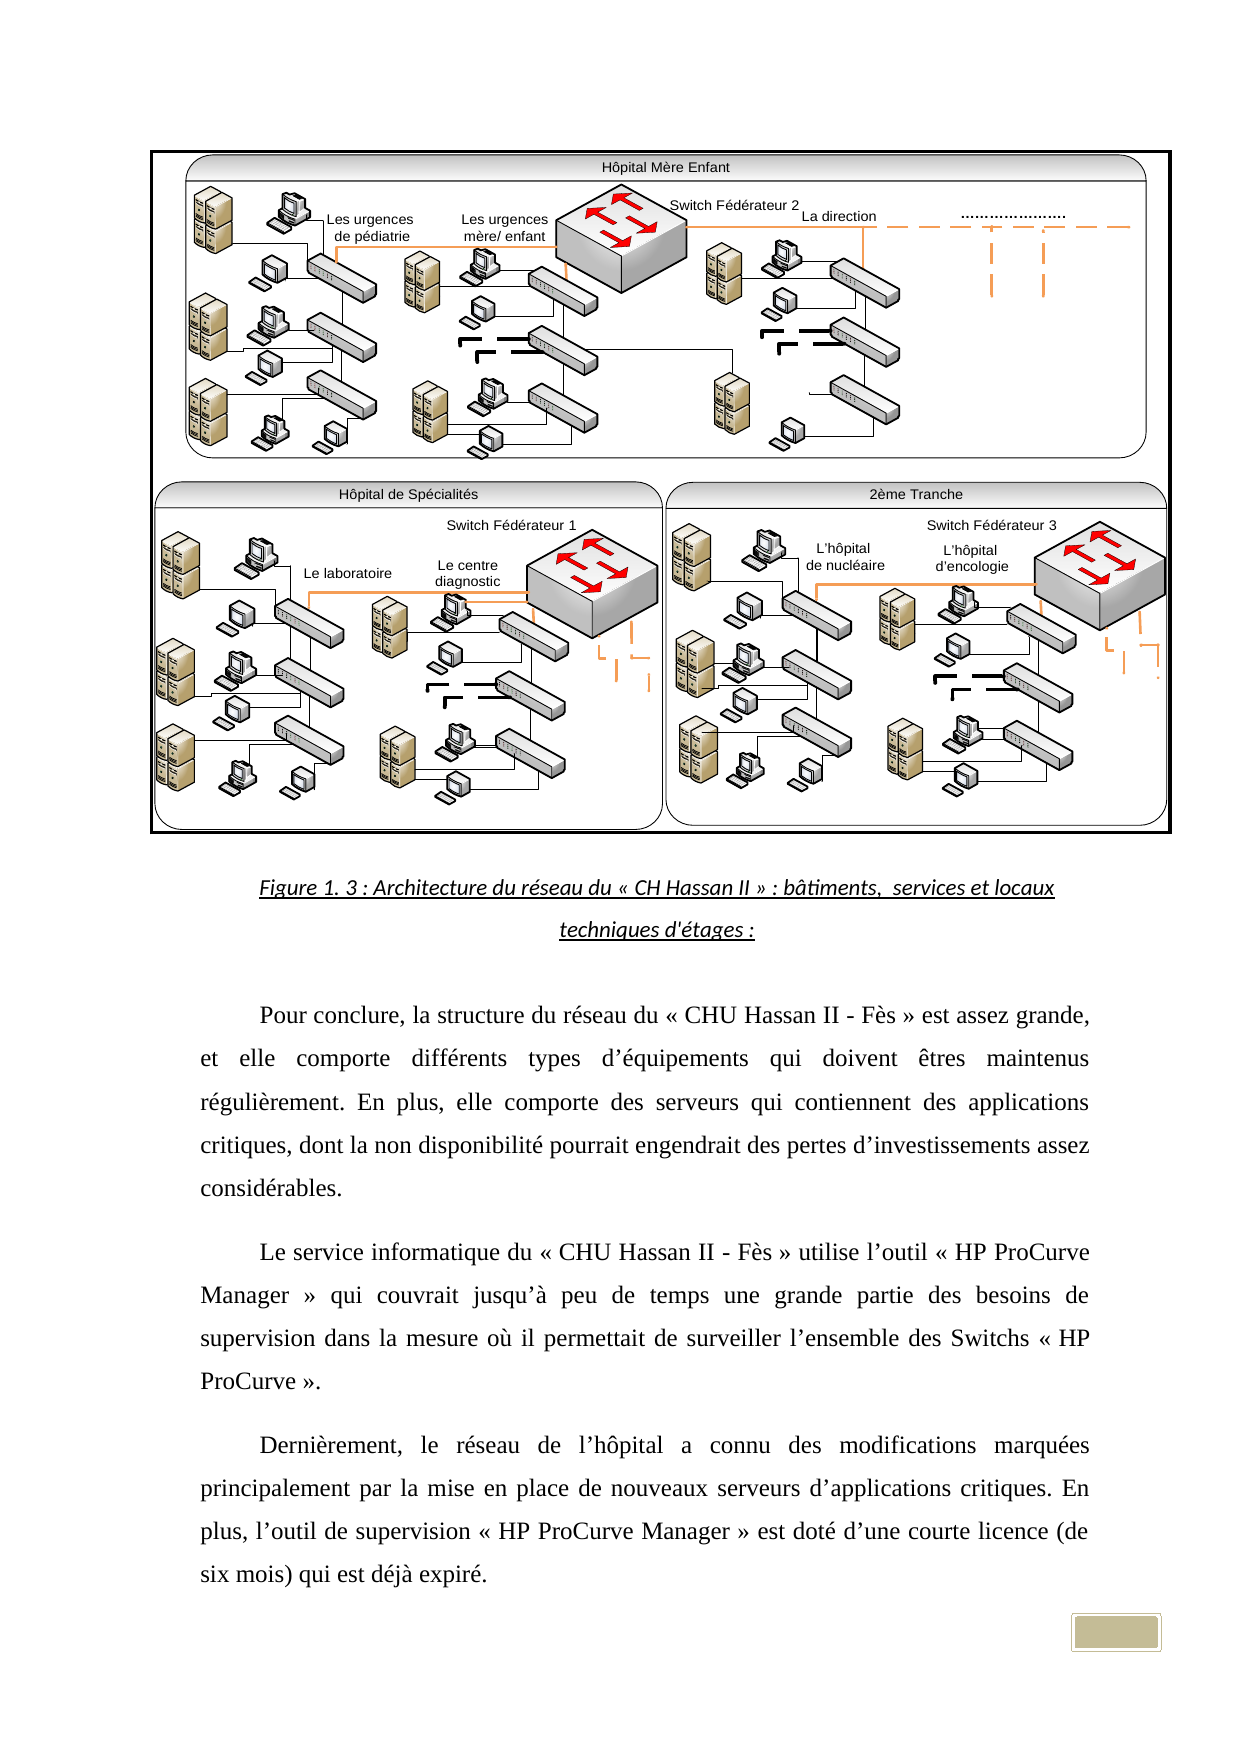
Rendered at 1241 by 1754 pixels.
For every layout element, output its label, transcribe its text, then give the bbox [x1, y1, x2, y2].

text Dernièrement, le réseau de l’hôpital a connu des modifications marquées principalement par la mise en place de nouveaux serveurs d’applications critiques. En plus, l’outil de supervision « HP ProCurve Manager » est doté d’une courte licence (de six mois) qui est déjà expiré. [200, 1430, 1090, 1588]
text Figure 1. 3 : Architecture du réseau du « CH Hassan II » : bâtiments, services et locaux techniques d'étages : [224, 873, 1090, 943]
text Pour conclure, la structure du réseau du « CHU Hassan II - Fès » est assez grande, et elle comporte différents types d’équipements qui doivent êtres maintenus régulièrement. En plus, elle comporte des serveurs qui contiennent des applications critiques, dont la non disponibilité pourrait engendrait des pertes d’investissements assez considérables. [200, 1000, 1090, 1202]
text Le service informatique du « CHU Hassan II - Fès » utilise l’outil « HP ProCurve Manager » qui couvrait jusqu’à peu de temps une grande partie des besoins de supervision dans la mesure où il permettait de surveiller l’ensemble des Switchs « HP ProCurve ». [200, 1237, 1090, 1395]
